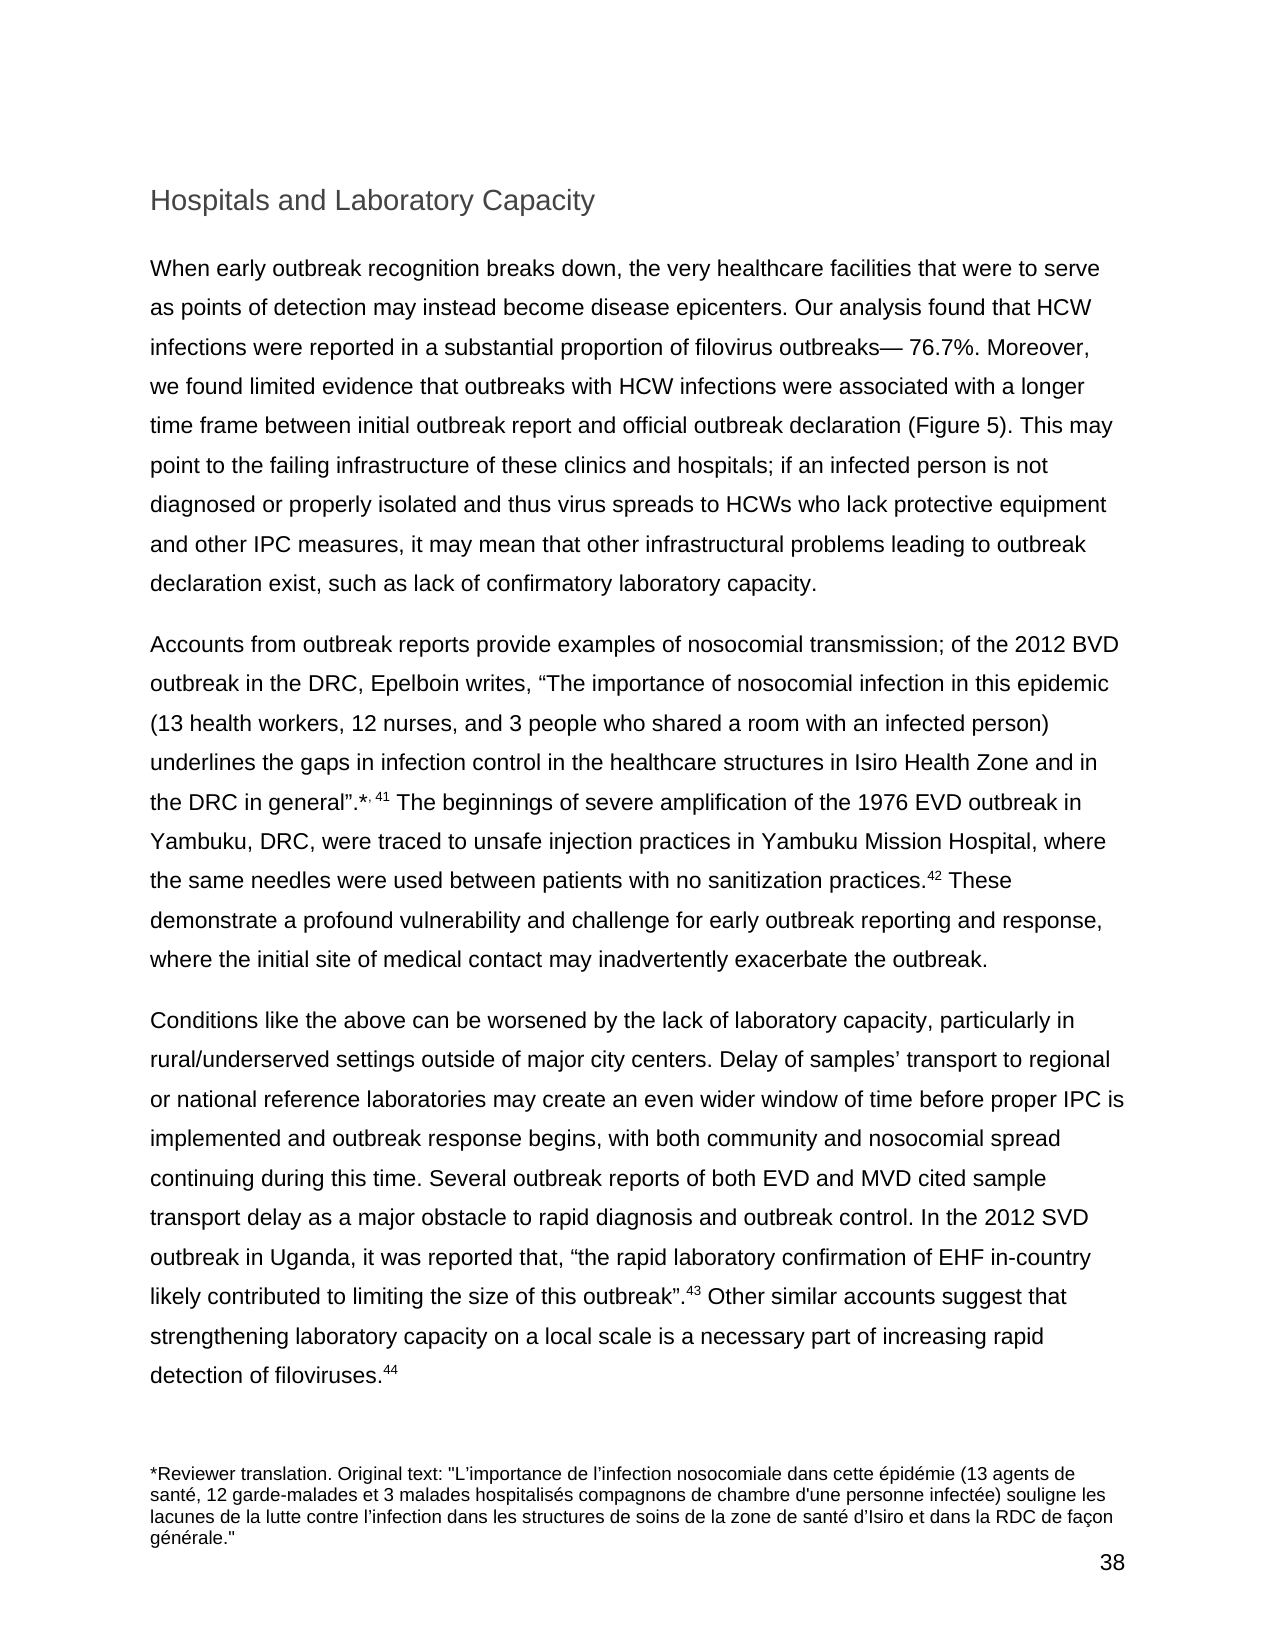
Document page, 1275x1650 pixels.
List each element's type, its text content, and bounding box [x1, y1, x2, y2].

text When early outbreak recognition breaks down, the very healthcare facilities that were to serve as points of detection may instead become disease epicenters. Our analysis found that HCW infections were reported in a substantial proportion of filovirus outbreaks— 76.7%. Moreover, we found limited evidence that outbreaks with HCW infections were associated with a longer time frame between initial outbreak report and official outbreak declaration (Figure 5). This may point to the failing infrastructure of these clinics and hospitals; if an infected person is not diagnosed or properly isolated and thus virus spreads to HCWs who lack protective equipment and other IPC measures, it may mean that other infrastructural problems leading to outbreak declaration exist, such as lack of confirmatory laboratory capacity. [150, 254, 1125, 597]
subtitle Hospitals and Laboratory Capacity [150, 183, 1125, 217]
text Conditions like the above can be worsened by the lack of laboratory capacity, particularly in rural/underserved settings outside of major city centers. Delay of samples’ transport to regional or national reference laboratories may create an even wider window of time before proper IPC is implemented and outbreak response begins, with both community and nosocomial spread continuing during this time. Several outbreak reports of both EVD and MVD cited sample transport delay as a major obstacle to rapid diagnosis and outbreak control. In the 2012 SVD outbreak in Uganda, it was reported that, “the rapid laboratory confirmation of EHF in-country likely contributed to limiting the size of this outbreak”.43 Other similar accounts suggest that strengthening laboratory capacity on a local scale is a necessary part of increasing rapid detection of filoviruses.44 [150, 1007, 1125, 1388]
text Accounts from outbreak reports provide examples of nosocomial transmission; of the 2012 BVD outbreak in the DRC, Epelboin writes, “The importance of nosocomial infection in this epidemic (13 health workers, 12 nurses, and 3 people who shared a room with an infected person) underlines the gaps in infection control in the healthcare structures in Isiro Health Zone and in the DRC in general”.*, 41 The beginnings of severe amplification of the 1976 EVD outbreak in Yambuku, DRC, were traced to unsafe injection practices in Yambuku Mission Hospital, where the same needles were used between patients with no sanitization practices.42 These demonstrate a profound vulnerability and challenge for early outbreak reporting and response, where the initial site of medical contact may inadvertently exacerbate the outbreak. [150, 631, 1125, 973]
